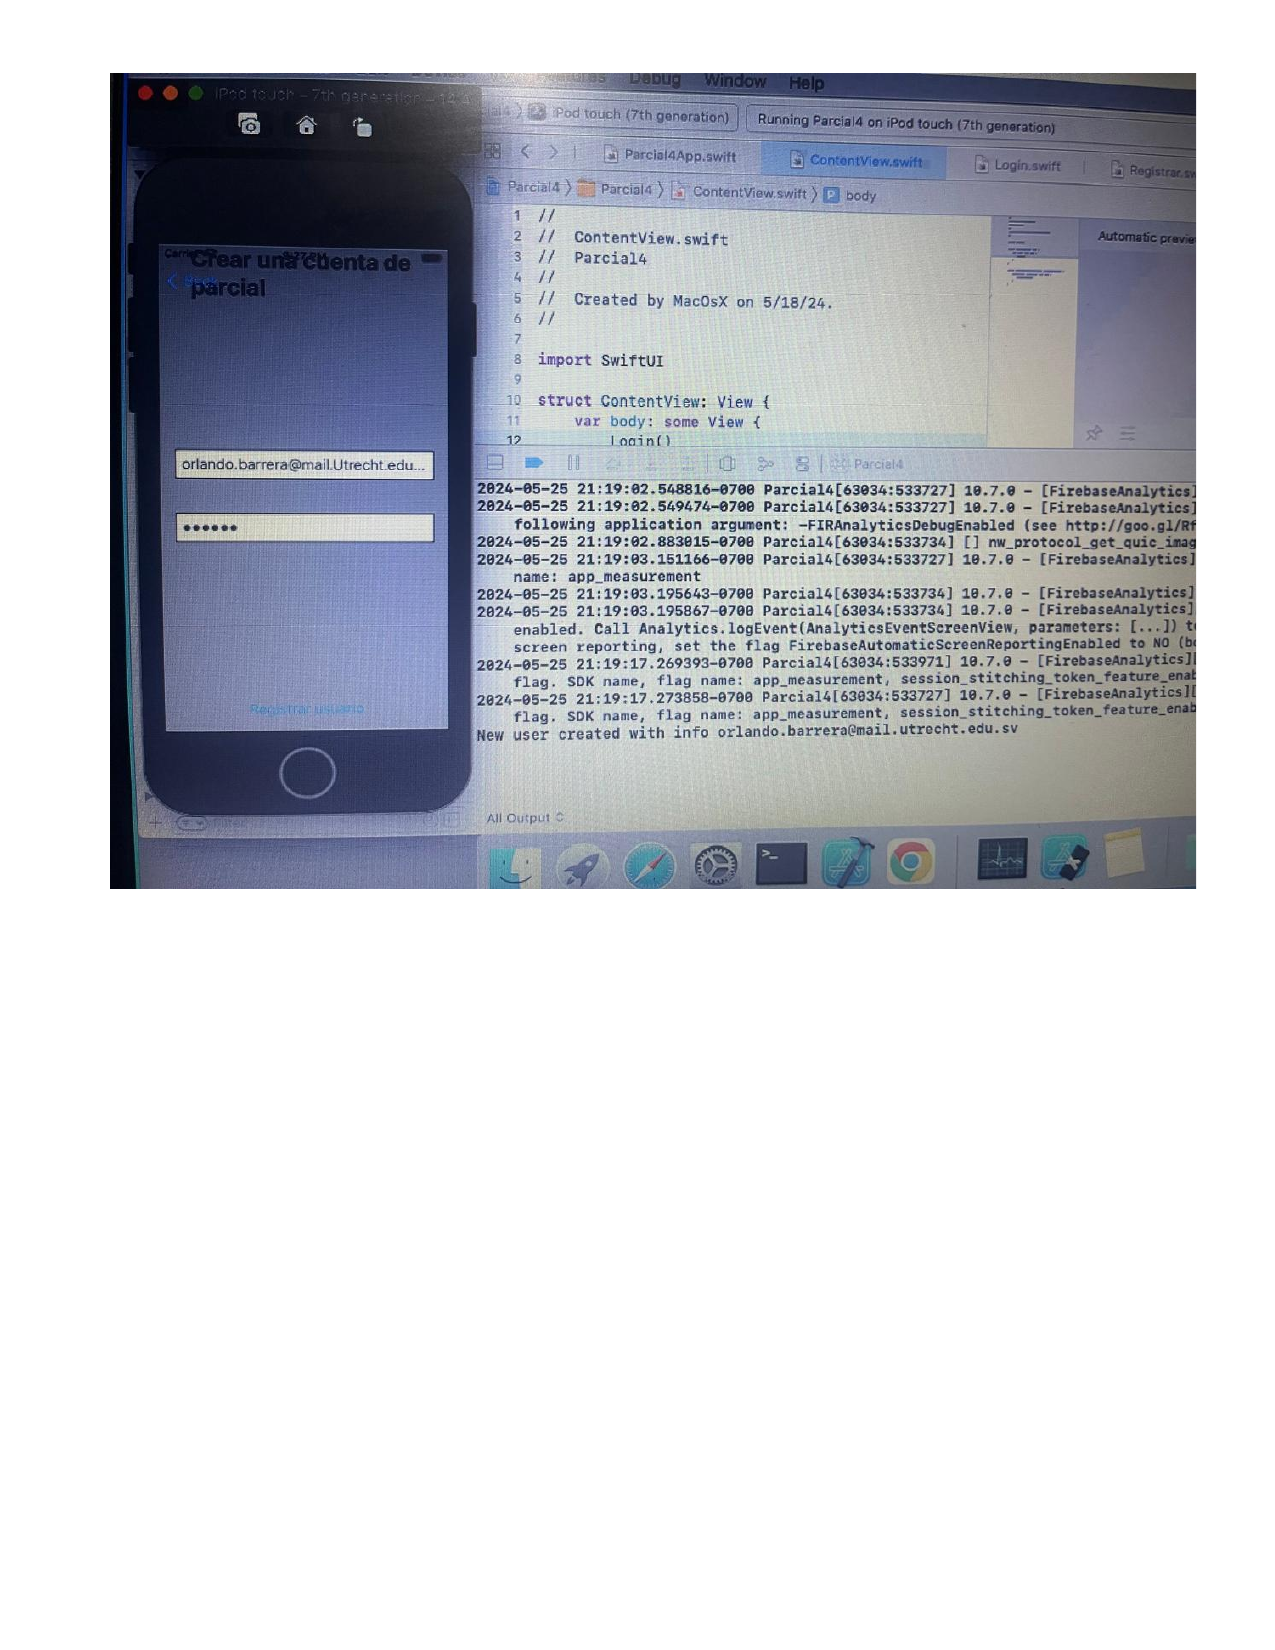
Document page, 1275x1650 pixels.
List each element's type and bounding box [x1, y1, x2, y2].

picture [110, 73, 1197, 889]
